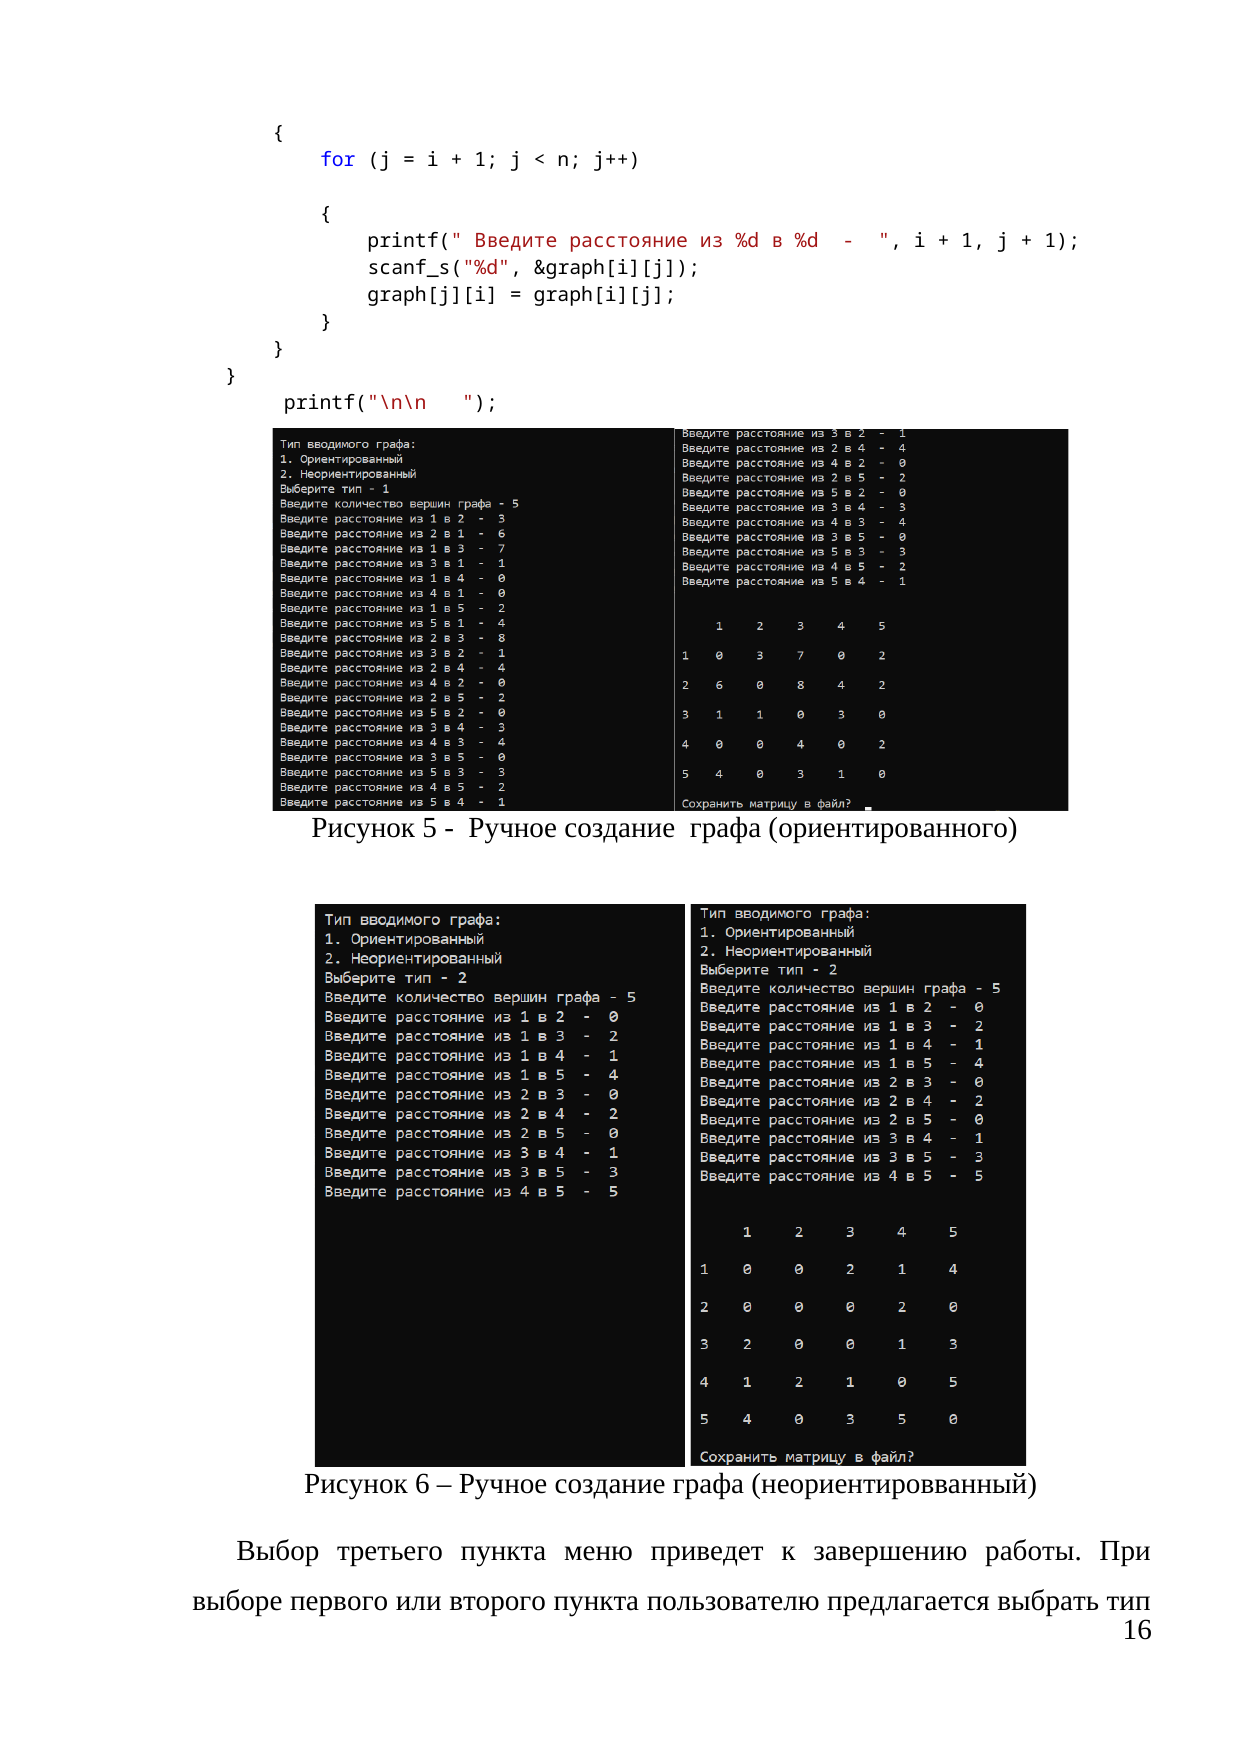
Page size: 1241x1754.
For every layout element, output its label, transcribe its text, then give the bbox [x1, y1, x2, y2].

text } [177, 307, 1152, 334]
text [192, 1533, 1152, 1617]
text } [177, 361, 1152, 388]
text { [177, 118, 1152, 145]
text printf(" Введите расстояние из %d в %d - ", i + 1, j + 1); [177, 226, 1152, 253]
text scanf_s("%d", &graph[i][j]); [177, 253, 1152, 280]
text } [177, 334, 1152, 361]
picture [272, 428, 1069, 811]
text for (j = i + 1; j < n; j++) [177, 145, 1152, 172]
text Рисунок 5 - Ручное создание графа (ориентированного) [177, 811, 1152, 844]
text { [177, 199, 1152, 226]
picture [690, 904, 1027, 1466]
text Рисунок 6 – Ручное создание графа (неориентировванный) [189, 1466, 1152, 1499]
picture [314, 904, 685, 1467]
text printf("\n\n "); [192, 388, 1152, 415]
text graph[j][i] = graph[i][j]; [177, 280, 1152, 307]
